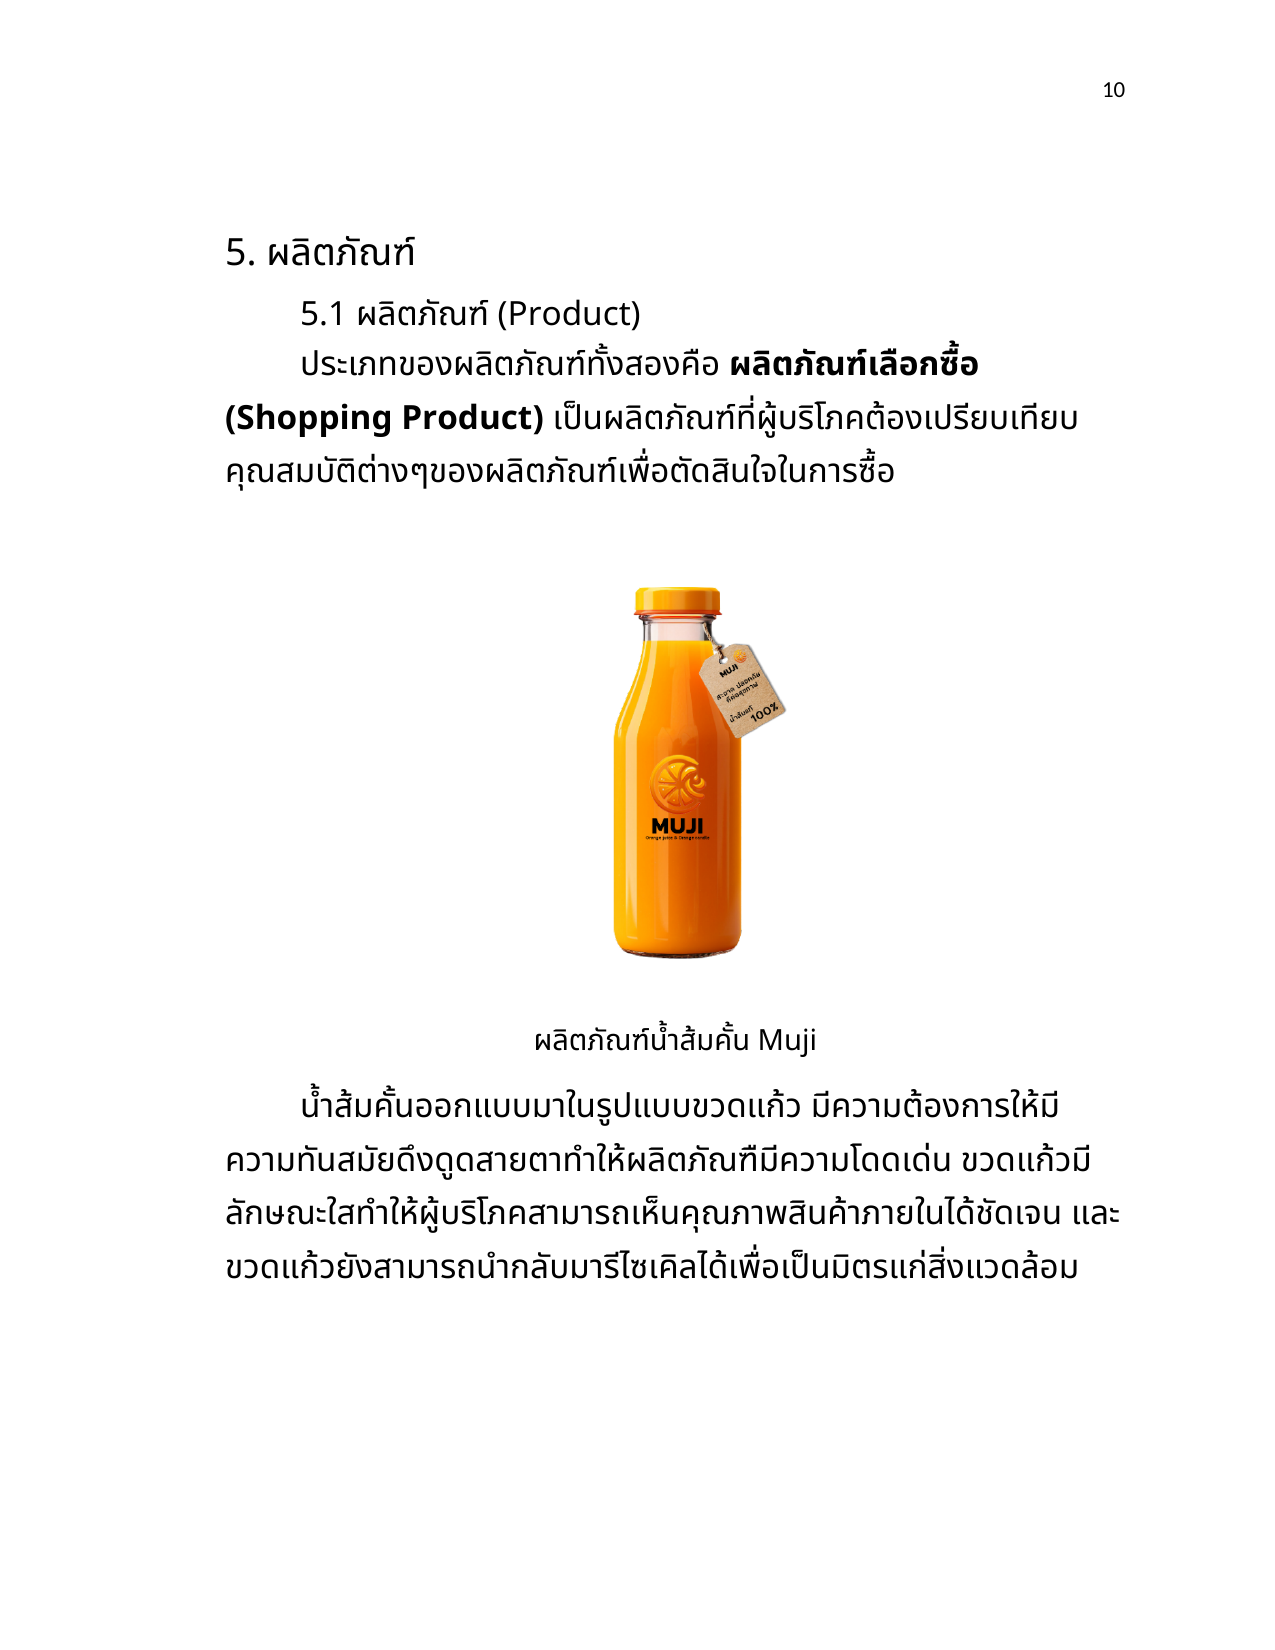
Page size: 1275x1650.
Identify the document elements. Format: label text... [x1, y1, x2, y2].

text น้ำส้มคั้นออกแบบมาในรูปแบบขวดแก้ว มีความต้องการให้มีความทันสมัยดึงดูดสายตาทำให้ผลิตภัณฑืมีความโดดเด่น ขวดแก้วมีลักษณะใสทำให้ผู้บริโภคสามารถเห็นคุณภาพสินค้าภายในได้ชัดเจน และขวดแก้วยังสามารถนำกลับมารีไซเคิลได้เพื่อเป็นมิตรแก่สิ่งแวดล้อม [225, 1082, 1125, 1293]
subtitle 5.1 ผลิตภัณฑ์ (Product) [225, 289, 1125, 340]
picture [433, 517, 917, 1001]
text ประเภทของผลิตภัณฑ์ทั้งสองคือ ผลิตภัณฑ์เลือกซื้อ (Shopping Product) เป็นผลิตภัณฑ์ที่ผู้บริโภคต้องเปรียบเทียบคุณสมบัติต่างๆของผลิตภัณฑ์เพื่อตัดสินใจในการซื้อ [225, 340, 1125, 498]
subtitle 5. ผลิตภัณฑ์ [225, 225, 1125, 282]
text ผลิตภัณฑ์น้ำส้มคั้น Muji [225, 1019, 1125, 1063]
